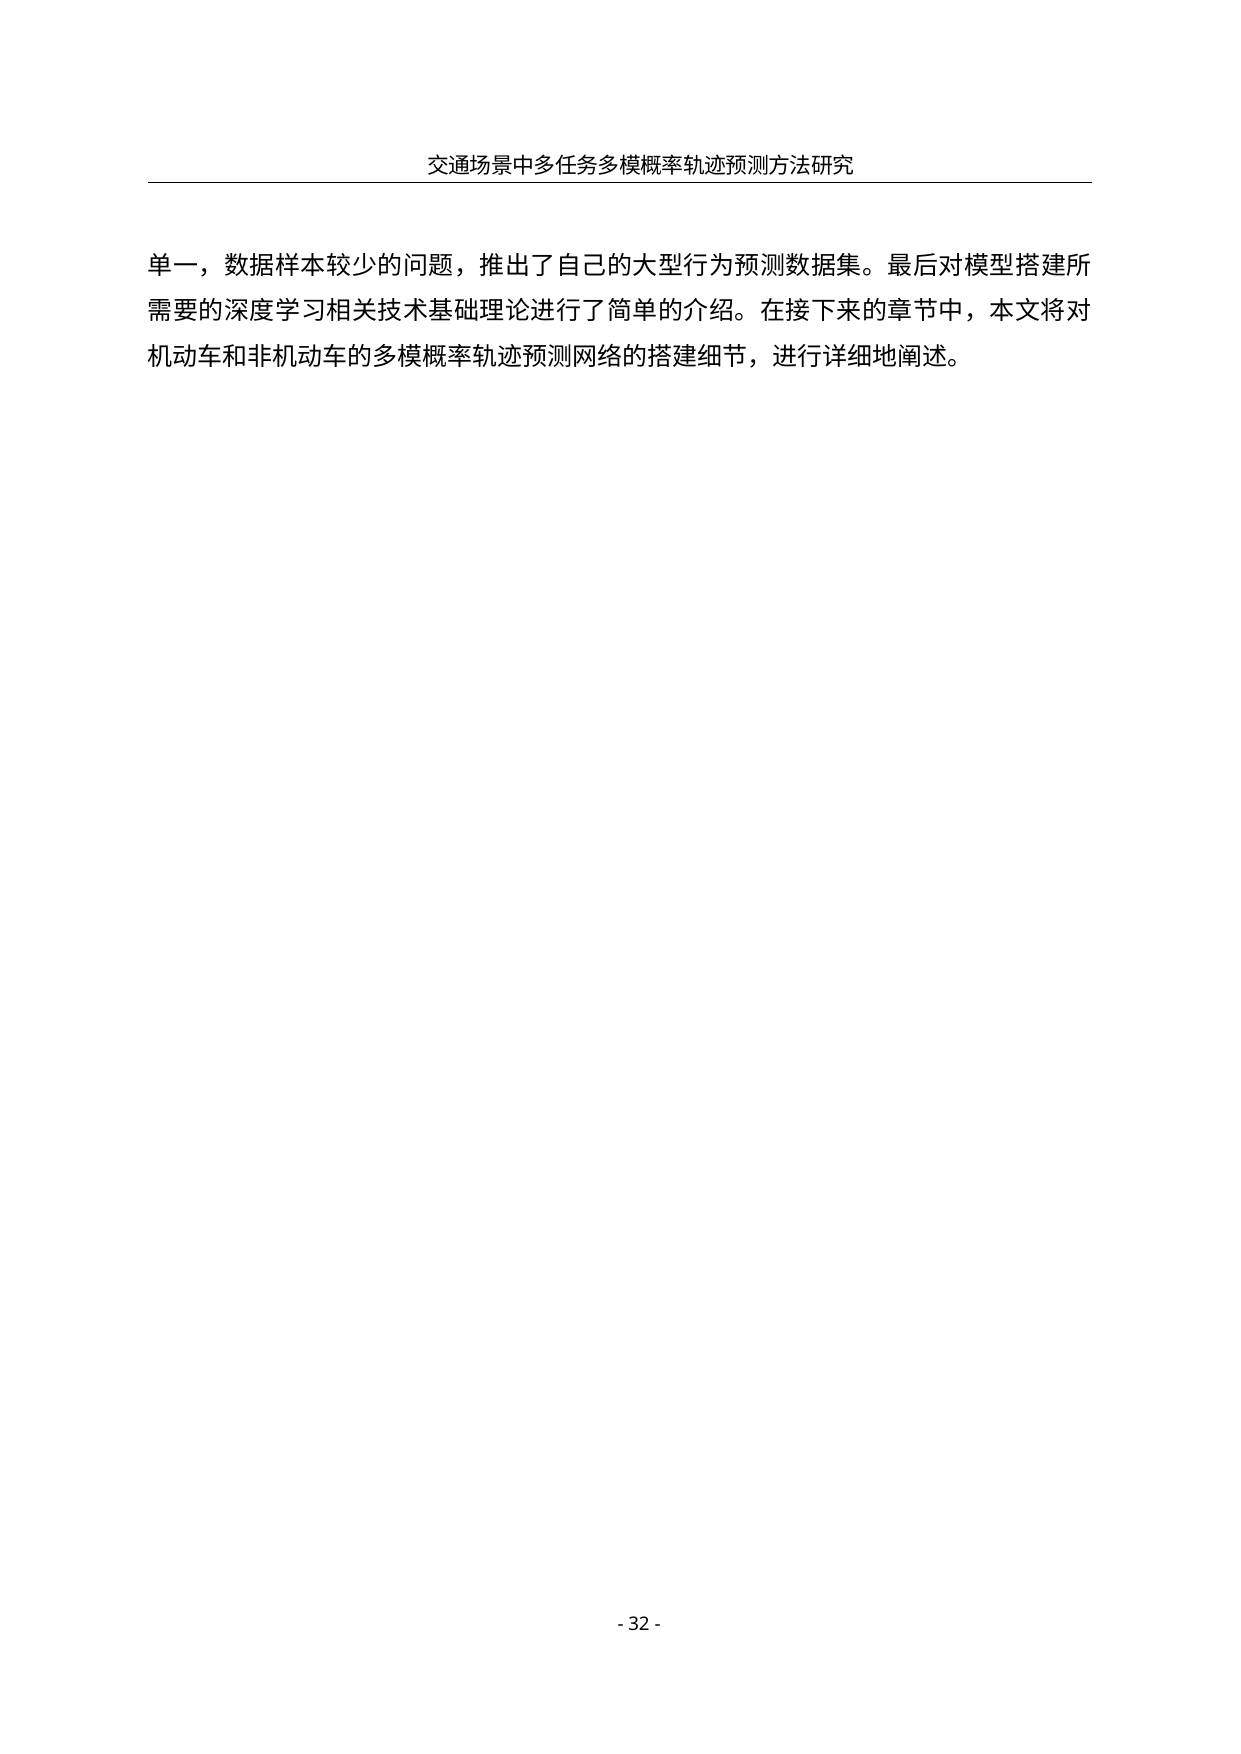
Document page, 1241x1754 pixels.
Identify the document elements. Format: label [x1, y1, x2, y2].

text [148, 246, 1092, 372]
